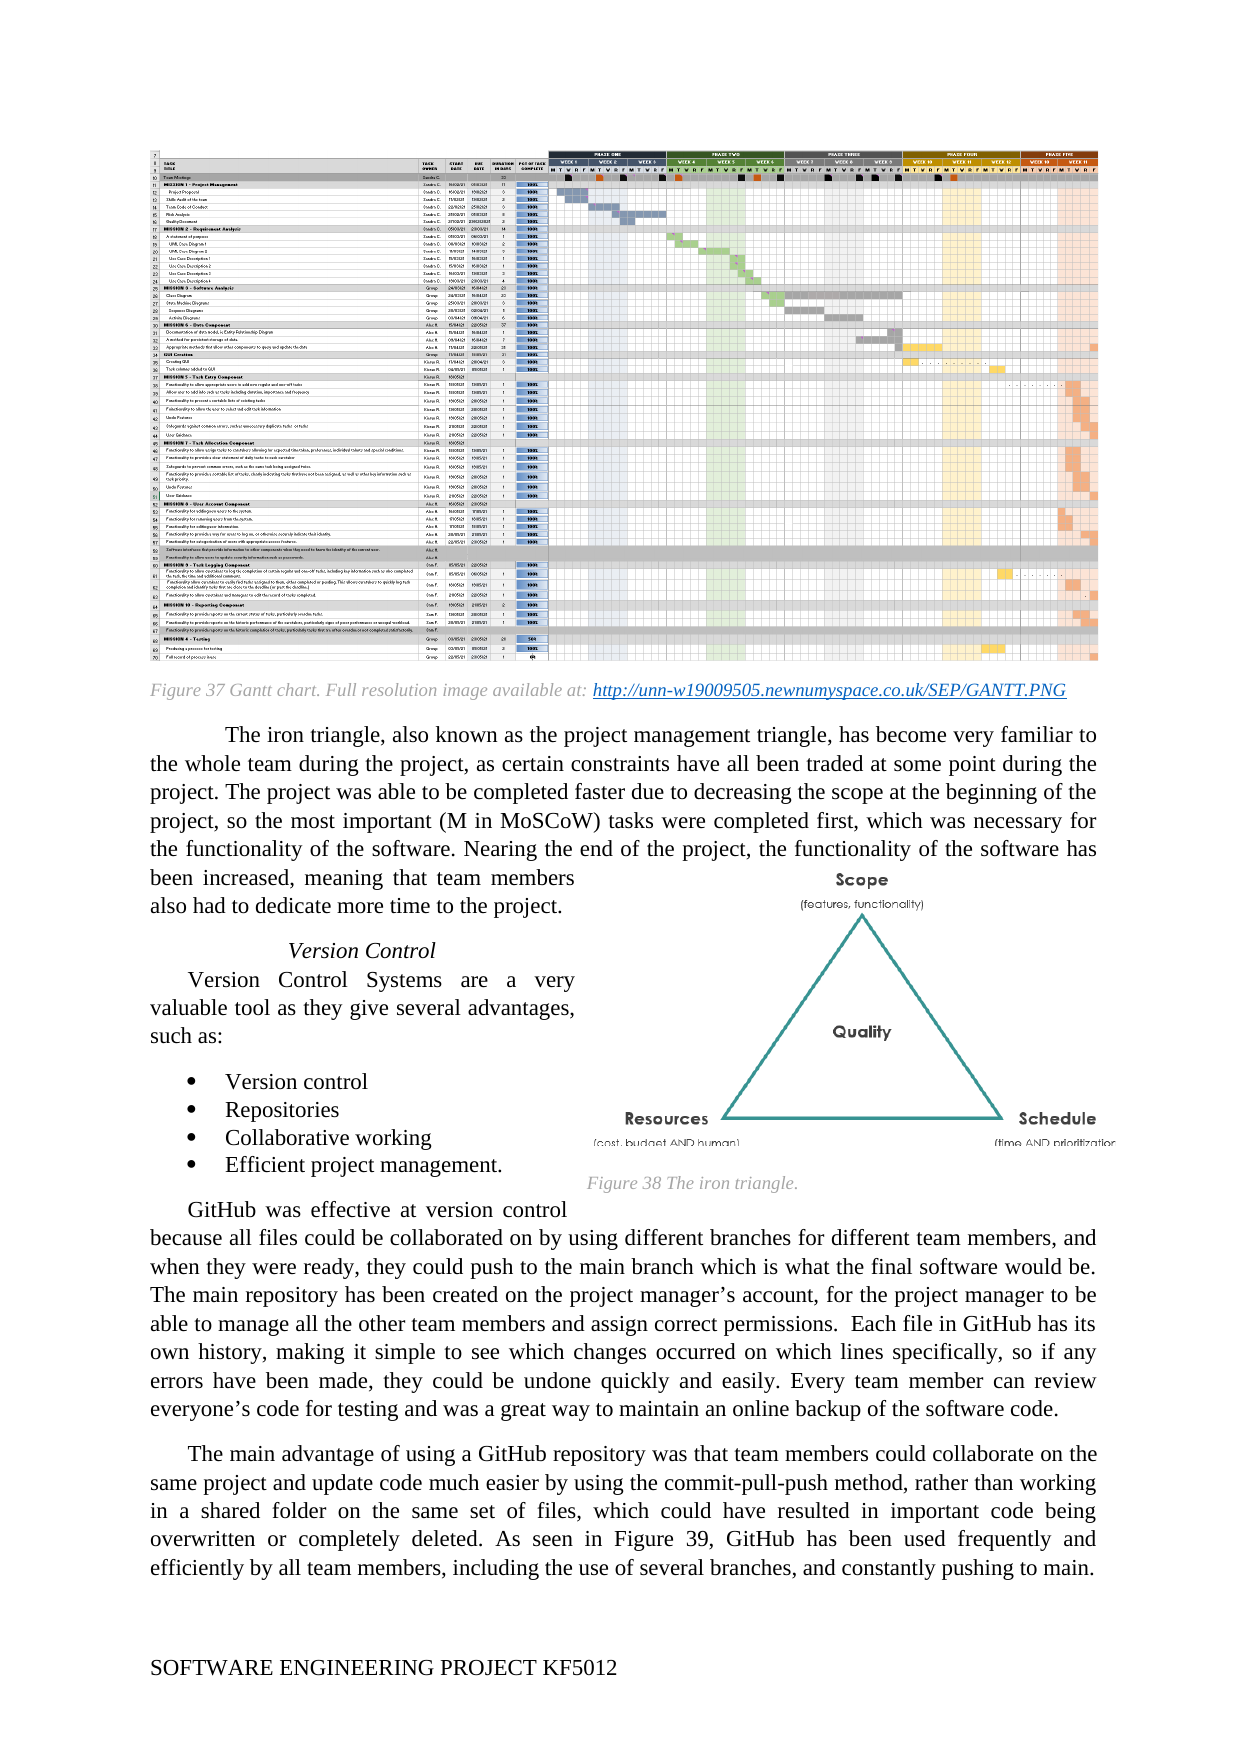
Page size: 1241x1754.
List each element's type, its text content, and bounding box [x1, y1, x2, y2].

text The main advantage of using a GitHub repository was that team members could collaborate on the same project and update code much easier by using the commit-pull-push method, rather than working in a shared folder on the same set of files, which could have resulted in important code being overwritten or completely deleted. As seen in Figure 39, GitHub has been used frequently and efficiently by all team members, including the use of several branches, and constantly pushing to main. [150, 1440, 1098, 1580]
picture [150, 150, 1099, 661]
list Repositories [187, 1096, 593, 1122]
list Collaborative working [187, 1123, 1098, 1150]
text The iron triangle, also known as the project management triangle, has become very familiar to the whole team during the project, as certain constraints have all been traded at some point during the project. The project was able to be completed faster due to decreasing the scope at the beginning of the project, so the most important (M in MoSCoW) tasks were completed first, which was necessary for the functionality of the software. Nearing the end of the project, the functionality of the software has been increased, meaning that team members also had to dedicate more time to the project. [150, 722, 1098, 918]
text GitHub was effective at version control because all files could be collaborated on by using different branches for different team members, and when they were ready, they could push to the main branch which is what the final software would be. The main repository has been created on the project manager’s account, for the project manager to be able to manage all the other team members and assign correct permissions. Each file in GitHub has its own history, making it simple to see which changes occurred on which lines specifically, so if any errors have been made, they could be undone quickly and easily. Every team member can review everyone’s code for testing and was a great way to maintain an online backup of the software code. [150, 1196, 1098, 1421]
subtitle Version Control [150, 937, 593, 964]
text Version Control Systems are a very valuable tool as they give several advantages, such as: [150, 966, 593, 1049]
list Efficient project management. [187, 1151, 1098, 1178]
list Version control [187, 1068, 593, 1094]
picture [593, 873, 1115, 1146]
text Figure 37 Gantt chart. Full resolution image available at: http://unn-w19009505.newnumyspace.co.uk/SEP/GANTT.PNG [150, 679, 1098, 701]
